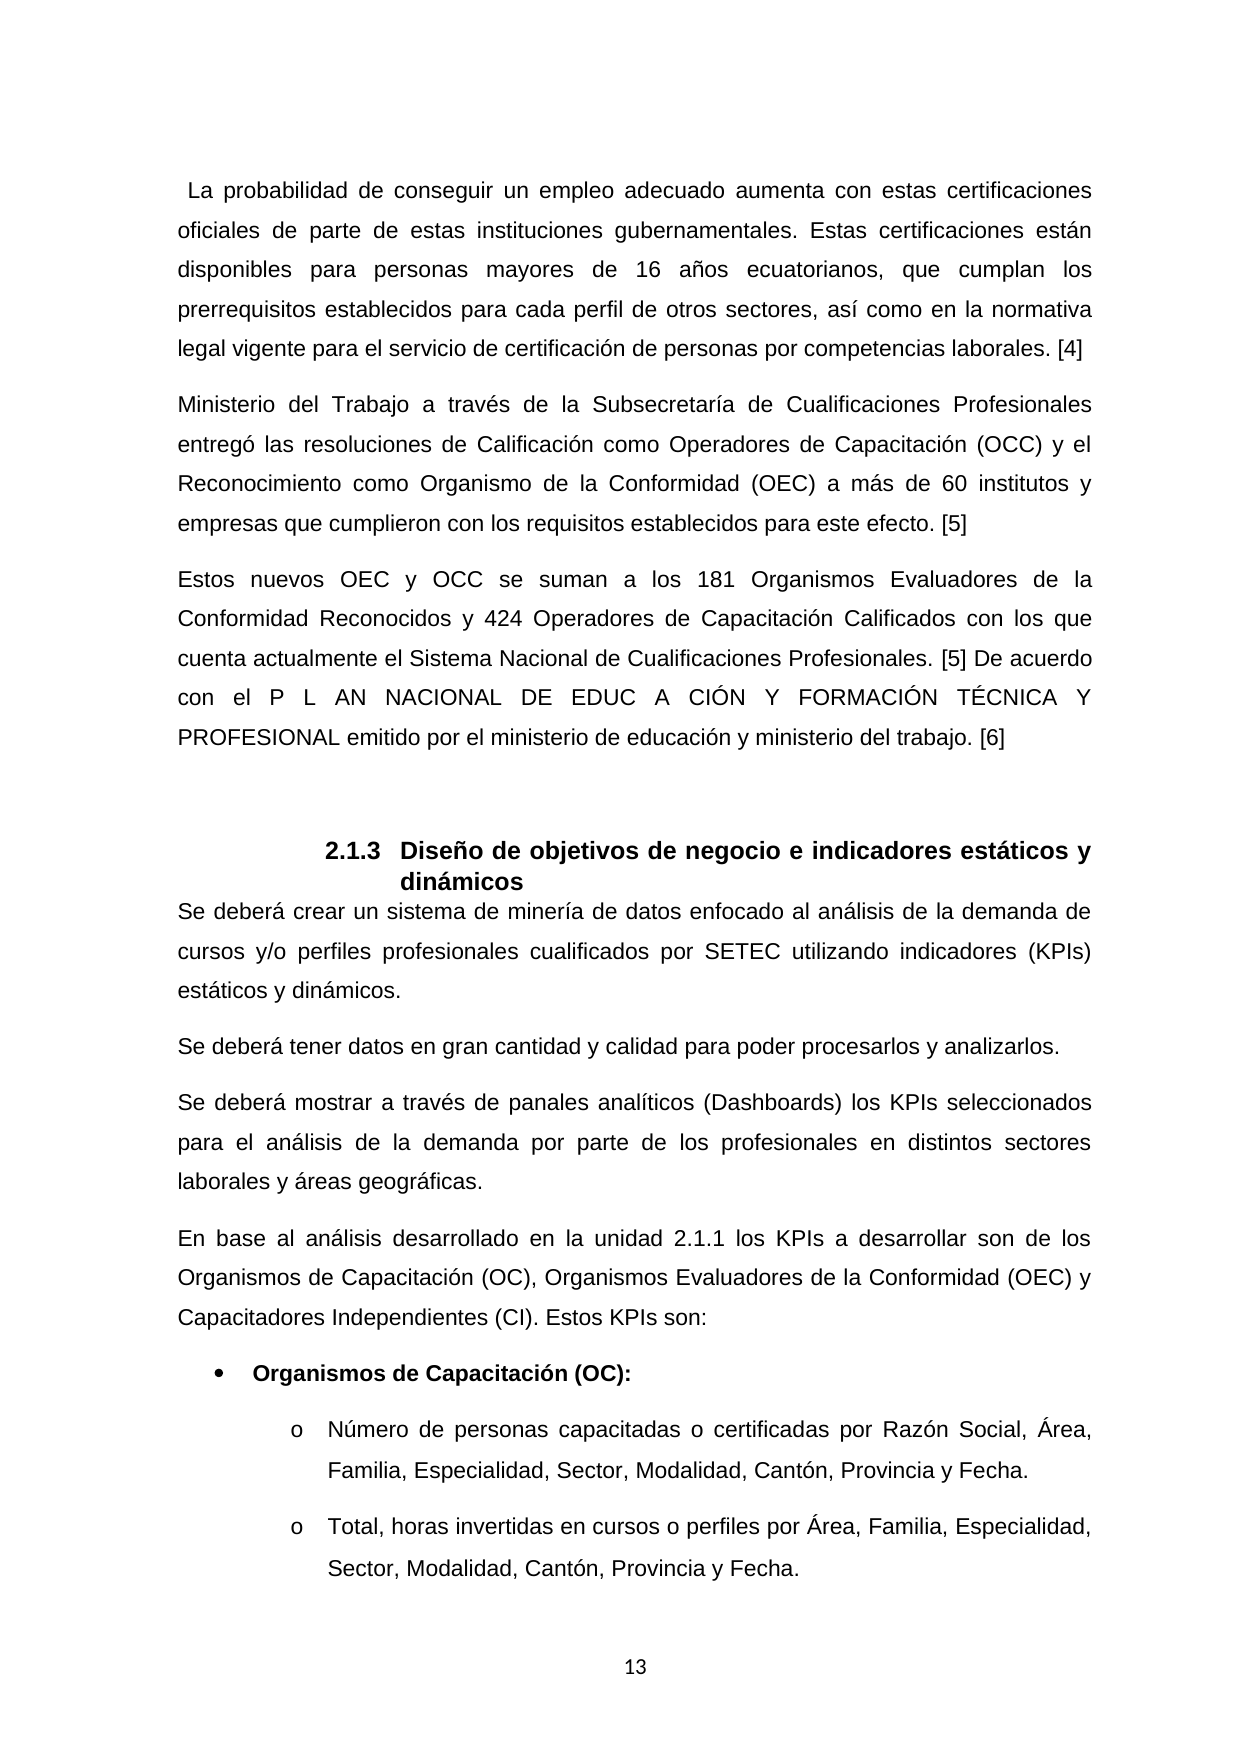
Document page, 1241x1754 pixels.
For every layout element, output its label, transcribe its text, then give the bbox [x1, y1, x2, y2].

text Diseño de objetivos de negocio e indicadores estáticos y dinámicos [325, 836, 1092, 896]
text Se deberá crear un sistema de minería de datos enfocado al análisis de la demanda de cursos y/o perfiles profesionales cualificados por SETEC utilizando indicadores (KPIs) estáticos y dinámicos. [177, 898, 1092, 1003]
list Número de personas capacitadas o certificadas por Razón Social, Área, Familia, Especialidad, Sector, Modalidad, Cantón, Provincia y Fecha. [290, 1416, 1092, 1483]
text Estos nuevos OEC y OCC se suman a los 181 Organismos Evaluadores de la Conformidad Reconocidos y 424 Operadores de Capacitación Calificados con los que cuenta actualmente el Sistema Nacional de Cualificaciones Profesionales. De acuerdo con el P L AN NACIONAL DE EDUC A CIÓN Y FORMACIÓN TÉCNICA Y PROFESIONAL emitido por el ministerio de educación y ministerio del trabajo. [177, 566, 1092, 750]
text Se deberá mostrar a través de panales analíticos (Dashboards) los KPIs seleccionados para el análisis de la demanda por parte de los profesionales en distintos sectores laborales y áreas geográficas. [177, 1089, 1092, 1195]
list Total, horas invertidas en cursos o perfiles por Área, Familia, Especialidad, Sector, Modalidad, Cantón, Provincia y Fecha. [290, 1513, 1092, 1581]
list Organismos de Capacitación (OC): [215, 1359, 1092, 1386]
text La probabilidad de conseguir un empleo adecuado aumenta con estas certificaciones oficiales de parte de estas instituciones gubernamentales. Estas certificaciones están disponibles para personas mayores de 16 años ecuatorianos, que cumplan los prerrequisitos establecidos para cada perfil de otros sectores, así como en la normativa legal vigente para el servicio de certificación de personas por competencias laborales. [177, 177, 1092, 361]
text Ministerio del Trabajo a través de la Subsecretaría de Cualificaciones Profesionales entregó las resoluciones de Calificación como Operadores de Capacitación (OCC) y el Reconocimiento como Organismo de la Conformidad (OEC) a más de 60 institutos y empresas que cumplieron con los requisitos establecidos para este efecto. [177, 391, 1092, 536]
text En base al análisis desarrollado en la unidad 2.1.1 los KPIs a desarrollar son de los Organismos de Capacitación (OC), Organismos Evaluadores de la Conformidad (OEC) y Capacitadores Independientes (CI). Estos KPIs son: [177, 1224, 1092, 1330]
text Se deberá tener datos en gran cantidad y calidad para poder procesarlos y analizarlos. [177, 1033, 1092, 1059]
